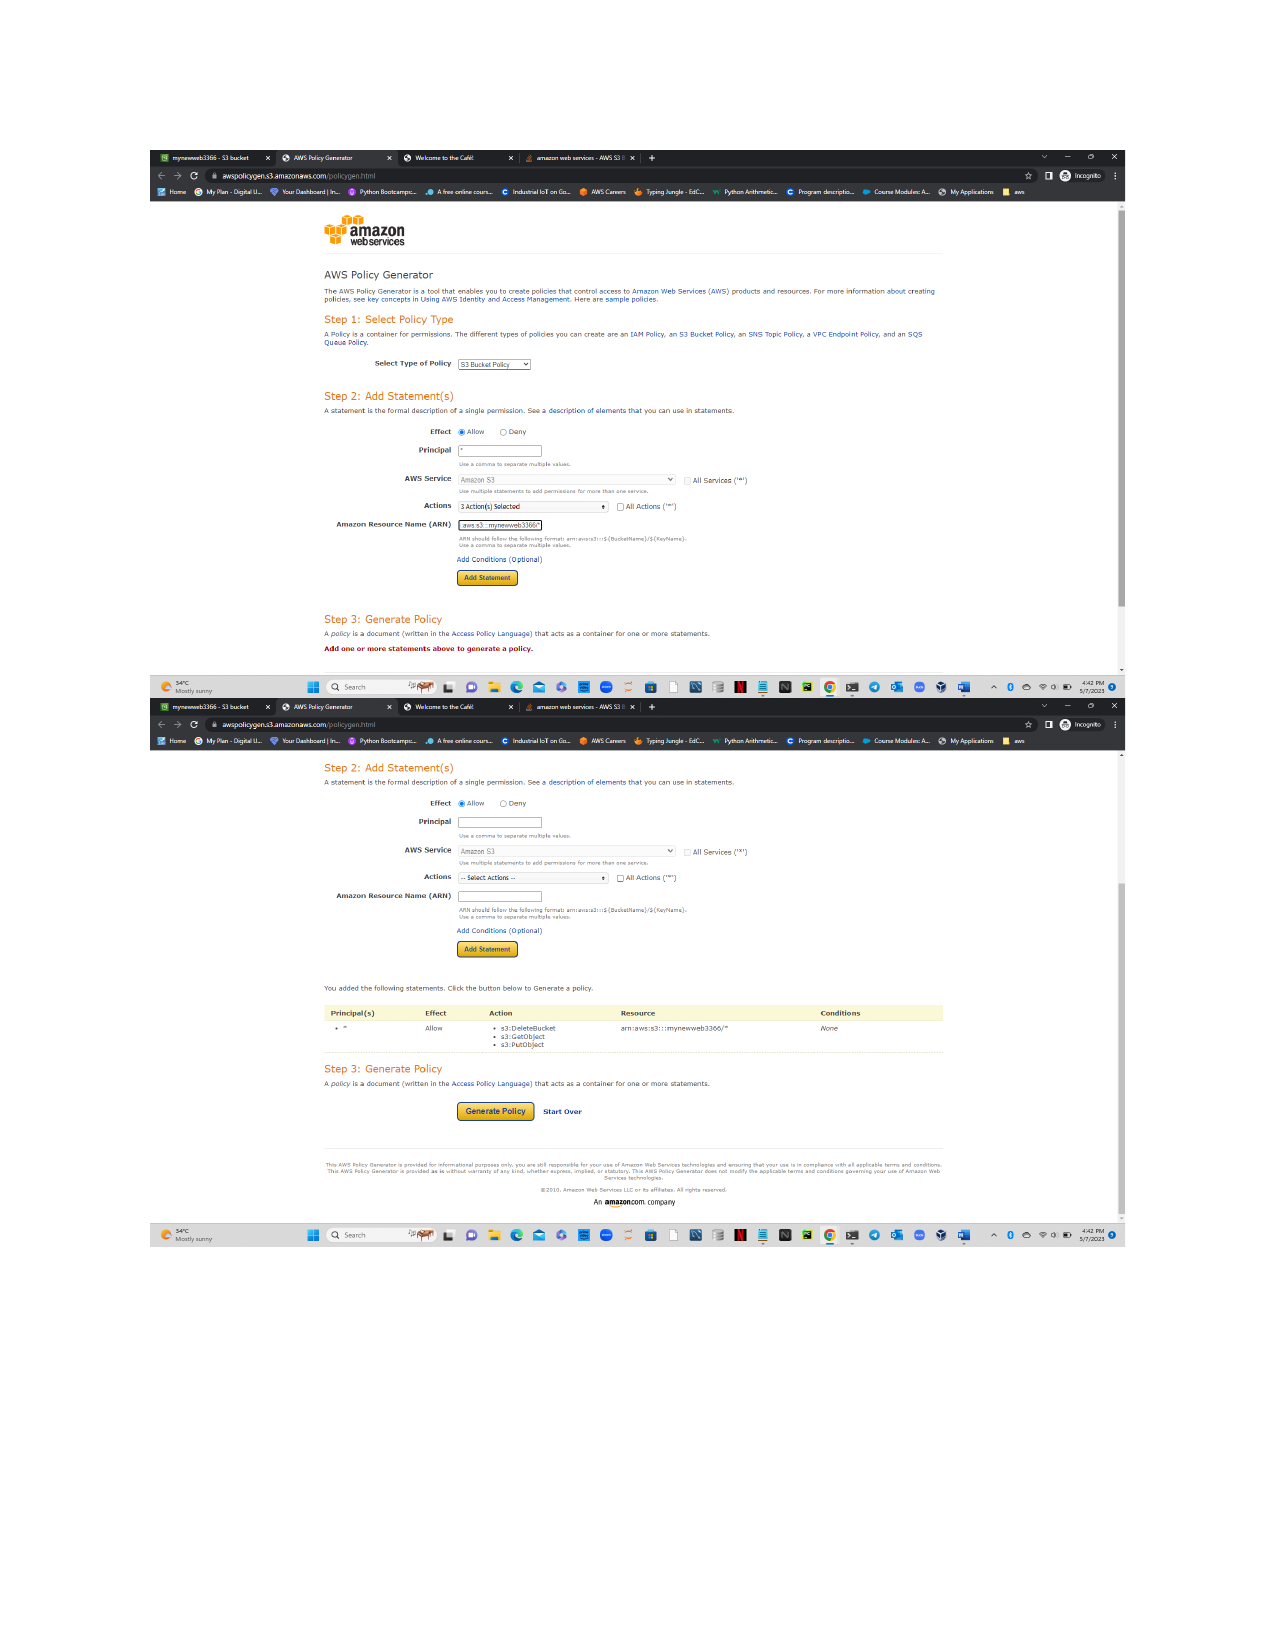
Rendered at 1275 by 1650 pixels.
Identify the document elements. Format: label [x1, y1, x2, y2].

picture [150, 150, 1125, 1247]
